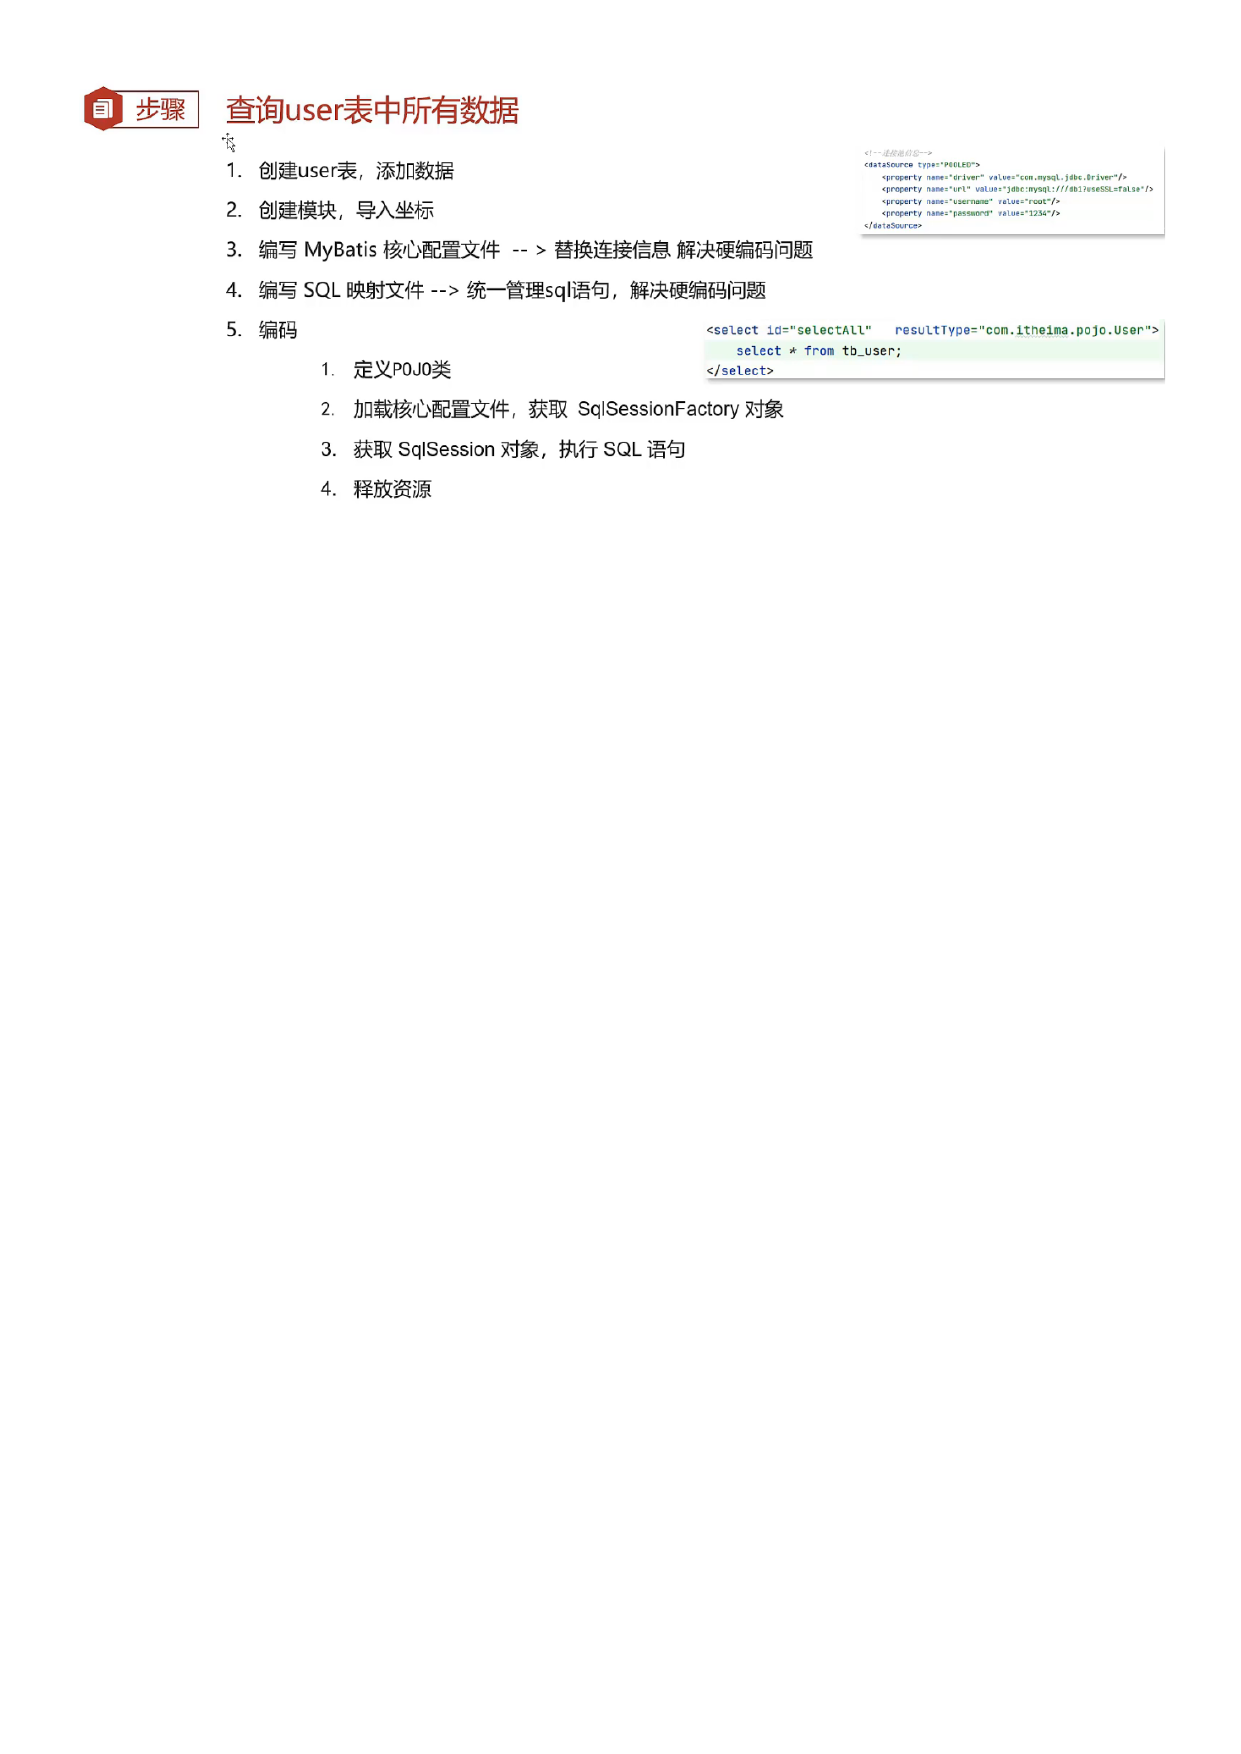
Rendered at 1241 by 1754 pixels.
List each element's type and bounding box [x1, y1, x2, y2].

picture [75, 80, 1166, 505]
